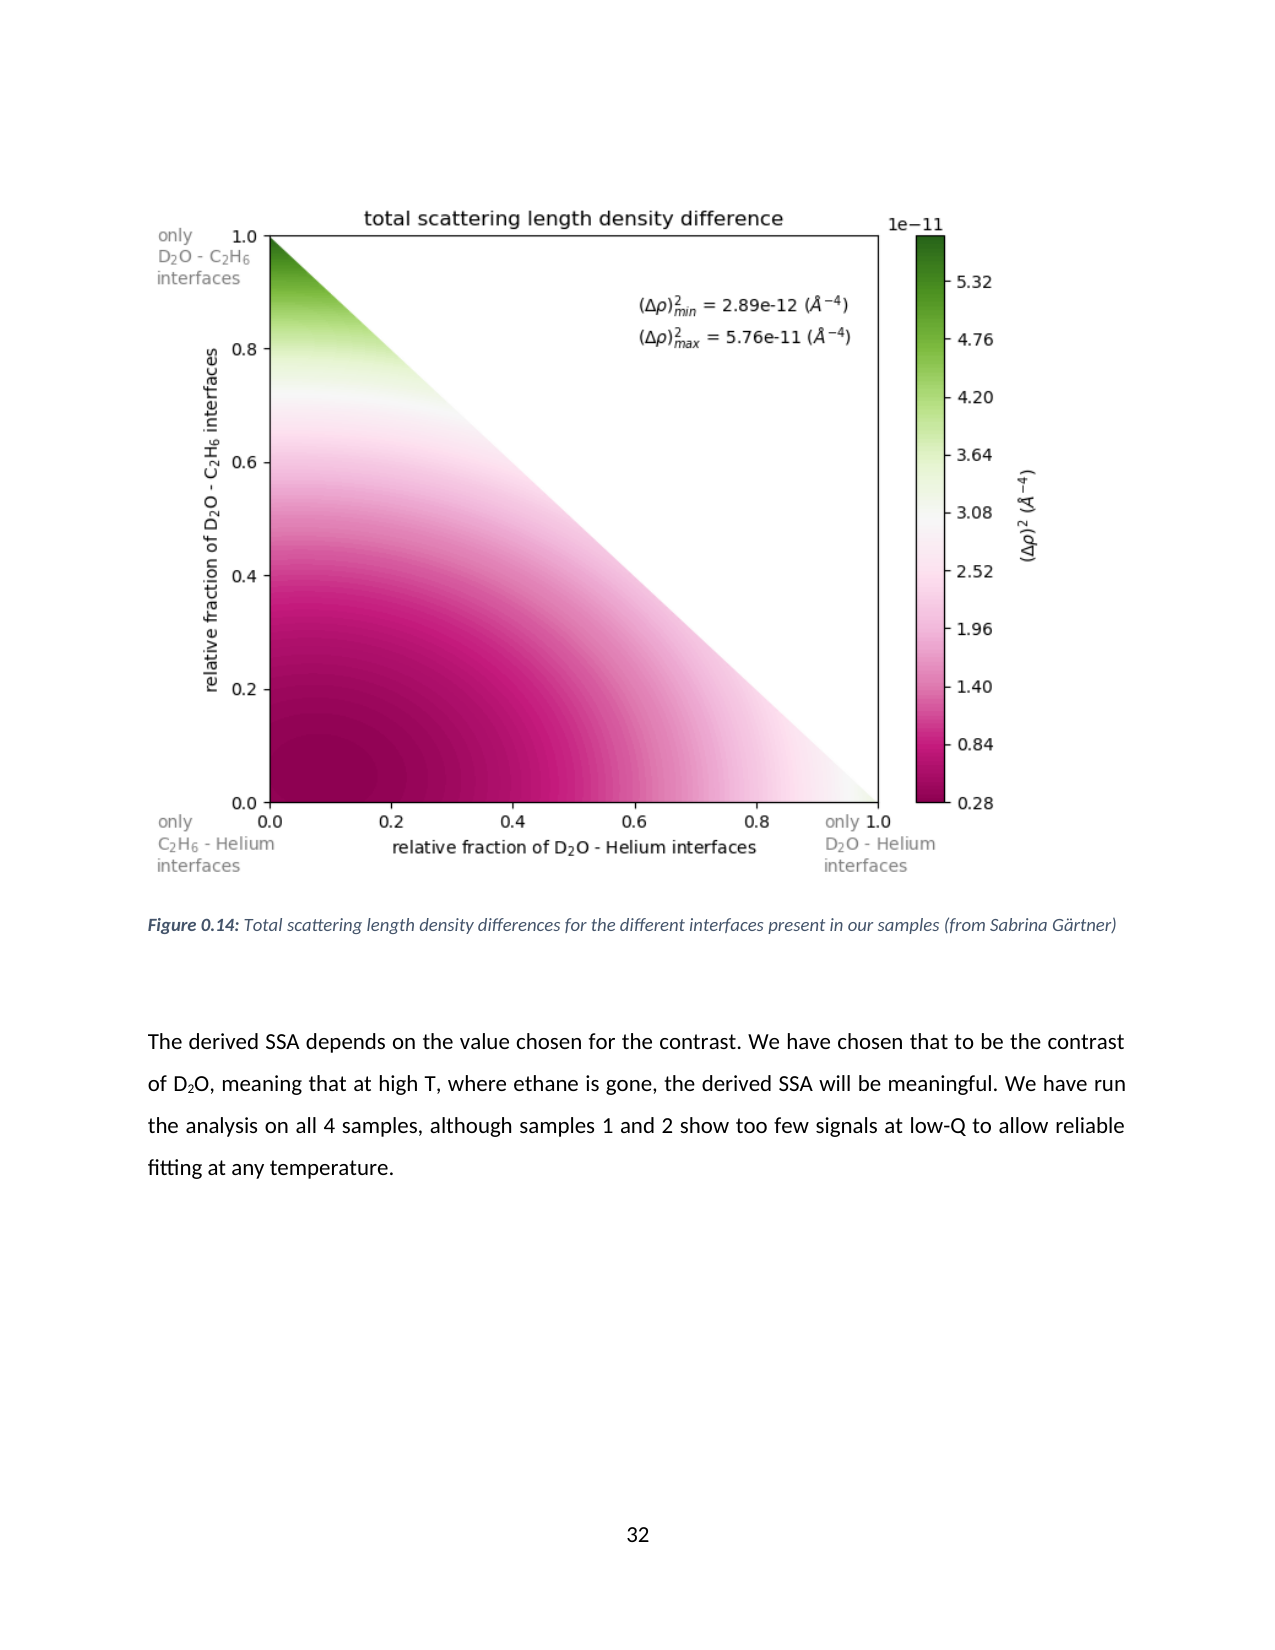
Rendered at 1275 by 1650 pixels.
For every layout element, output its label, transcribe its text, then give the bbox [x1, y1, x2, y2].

text The derived SSA depends on the value chosen for the contrast. We have chosen that to be the contrast of D2O, meaning that at high T, where ethane is gone, the derived SSA will be meaningful. We have run the analysis on all 4 samples, although samples 1 and 2 show too few signals at low-Q to allow reliable fitting at any temperature. [148, 1027, 1127, 1181]
picture [147, 147, 1128, 883]
text Figure 0.14: Total scattering length density differences for the different interfaces present in our samples (from Sabrina Gärtner) [148, 913, 1127, 936]
